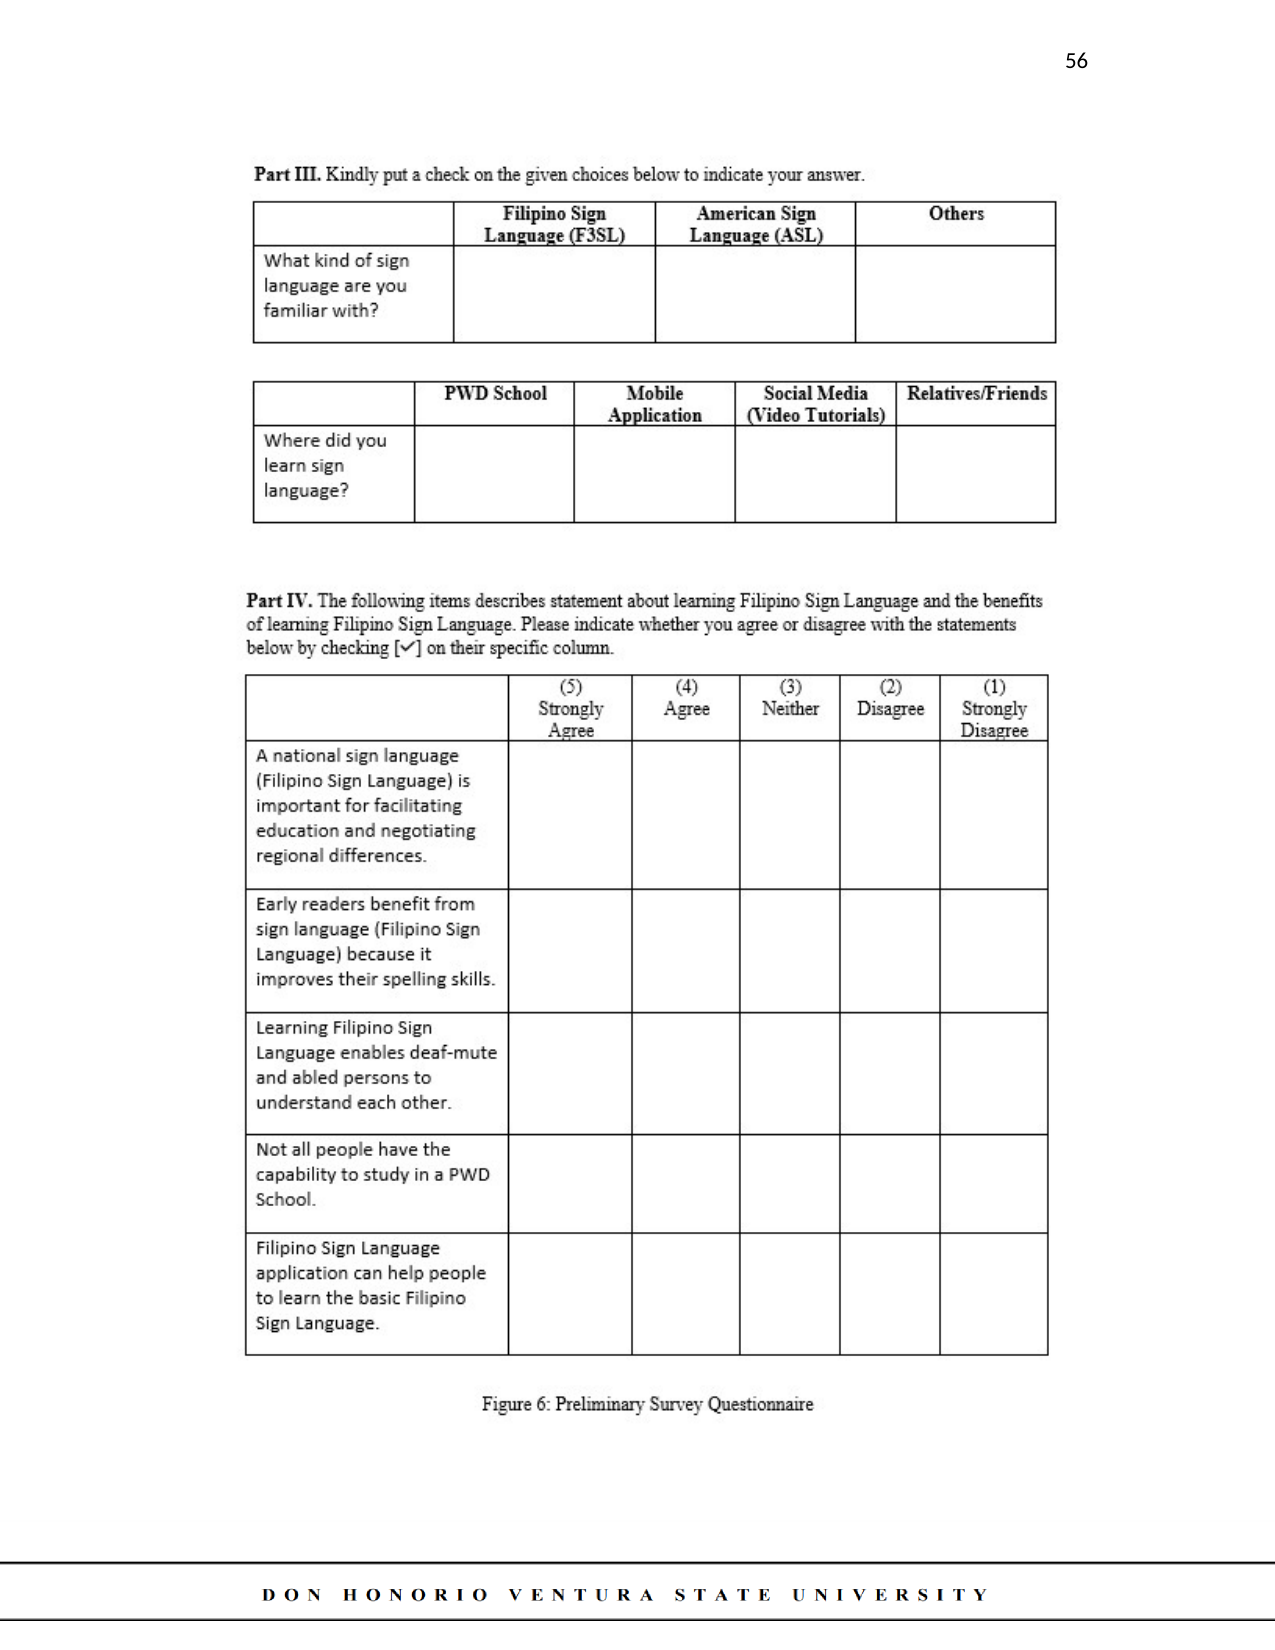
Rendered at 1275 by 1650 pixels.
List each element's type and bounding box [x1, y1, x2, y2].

picture [225, 131, 1088, 569]
picture [225, 573, 1074, 1442]
picture [0, 1519, 1275, 1639]
